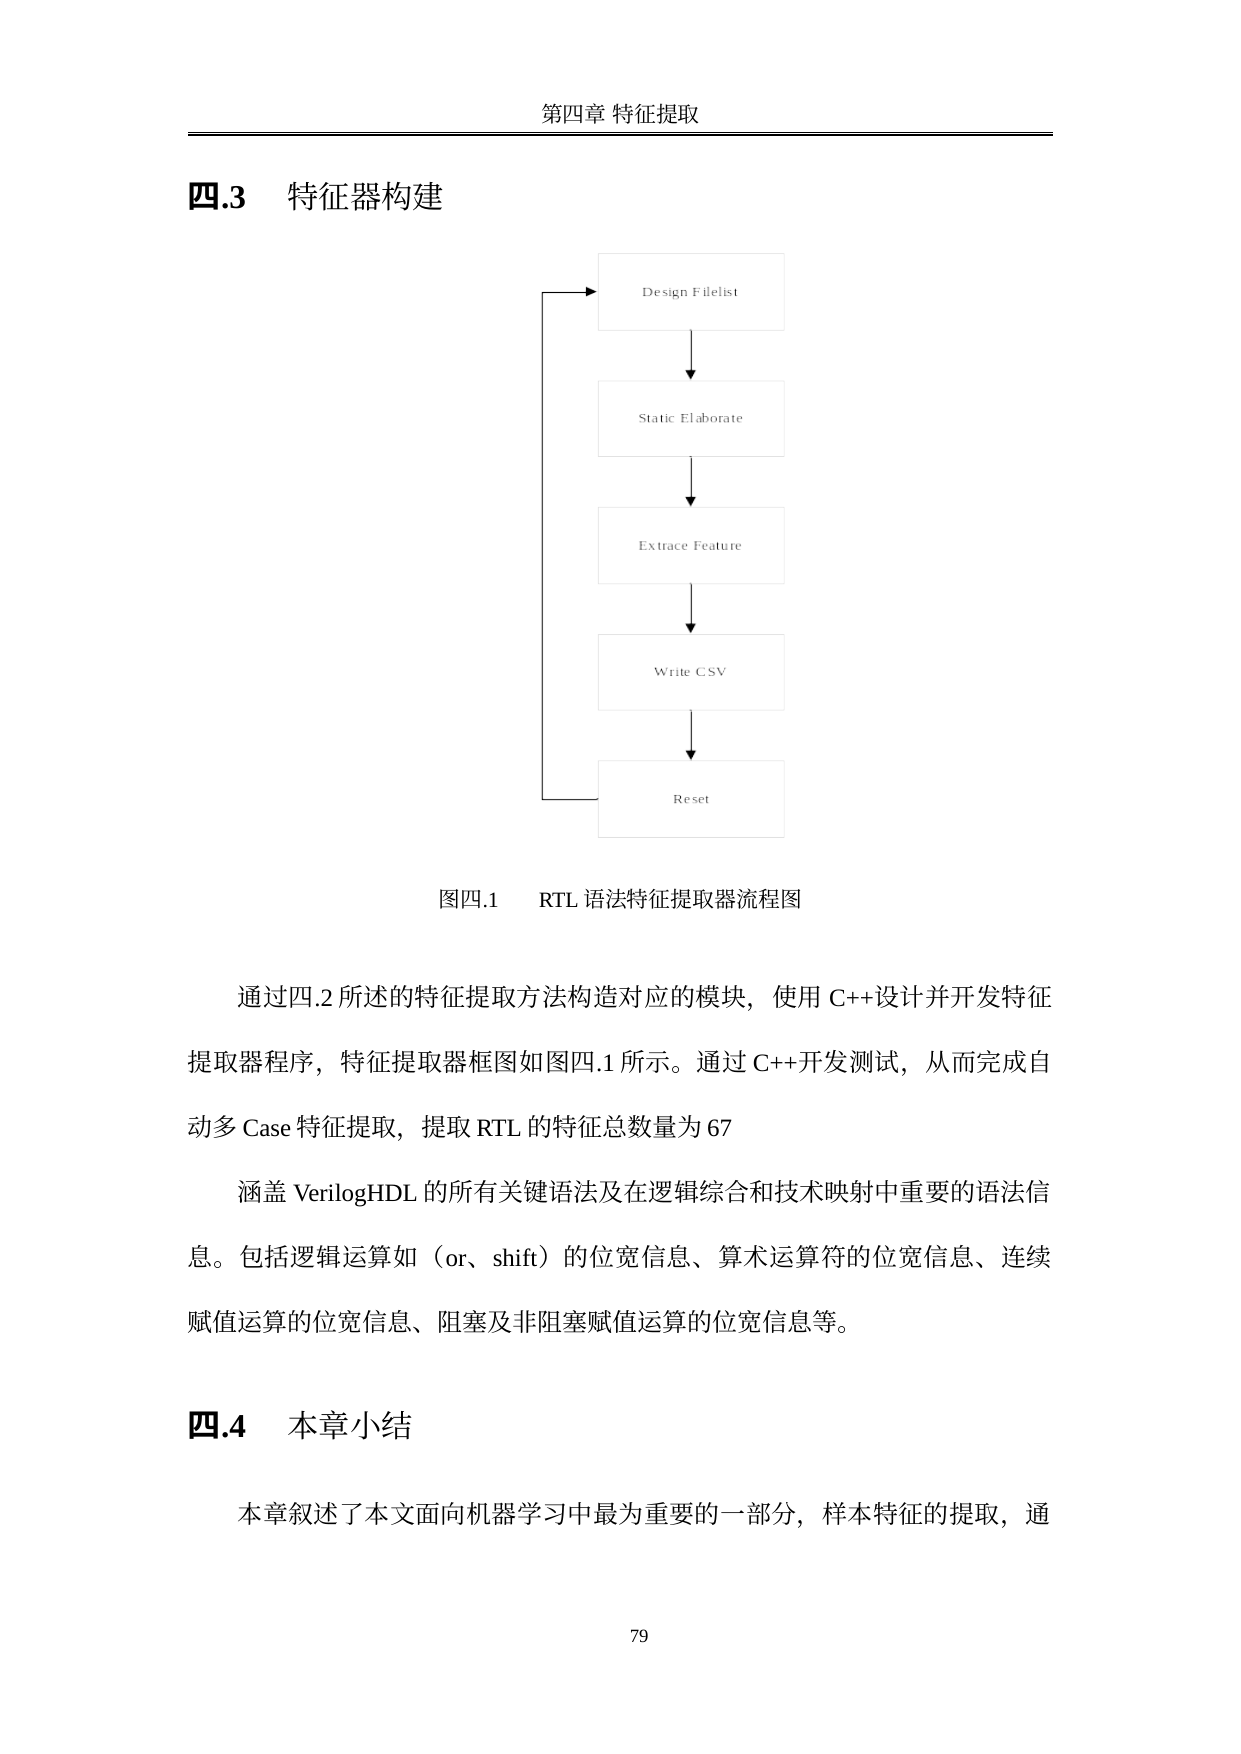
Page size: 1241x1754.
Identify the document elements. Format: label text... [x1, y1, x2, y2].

subtitle 特征器构建 [187, 162, 1053, 227]
text 通过4.2所述的特征提取方法构造对应的模块，使用C++设计并开发特征提取器程序，特征提取器框图如图4.16所示。通过C++开发测试，从而完成自动多Case特征提取，提取RTL的特征总数量为67 [187, 963, 1053, 1158]
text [187, 1480, 1053, 1545]
text RTL语法特征提取器流程图 [187, 882, 1053, 914]
text 涵盖VerilogHDL的所有关键语法及在逻辑综合和技术映射中重要的语法信息。包括逻辑运算如（or、shift）的位宽信息、算术运算符的位宽信息、连续赋值运算的位宽信息、阻塞及非阻塞赋值运算的位宽信息等。 [187, 1158, 1053, 1353]
subtitle 本章小结 [187, 1390, 1053, 1455]
